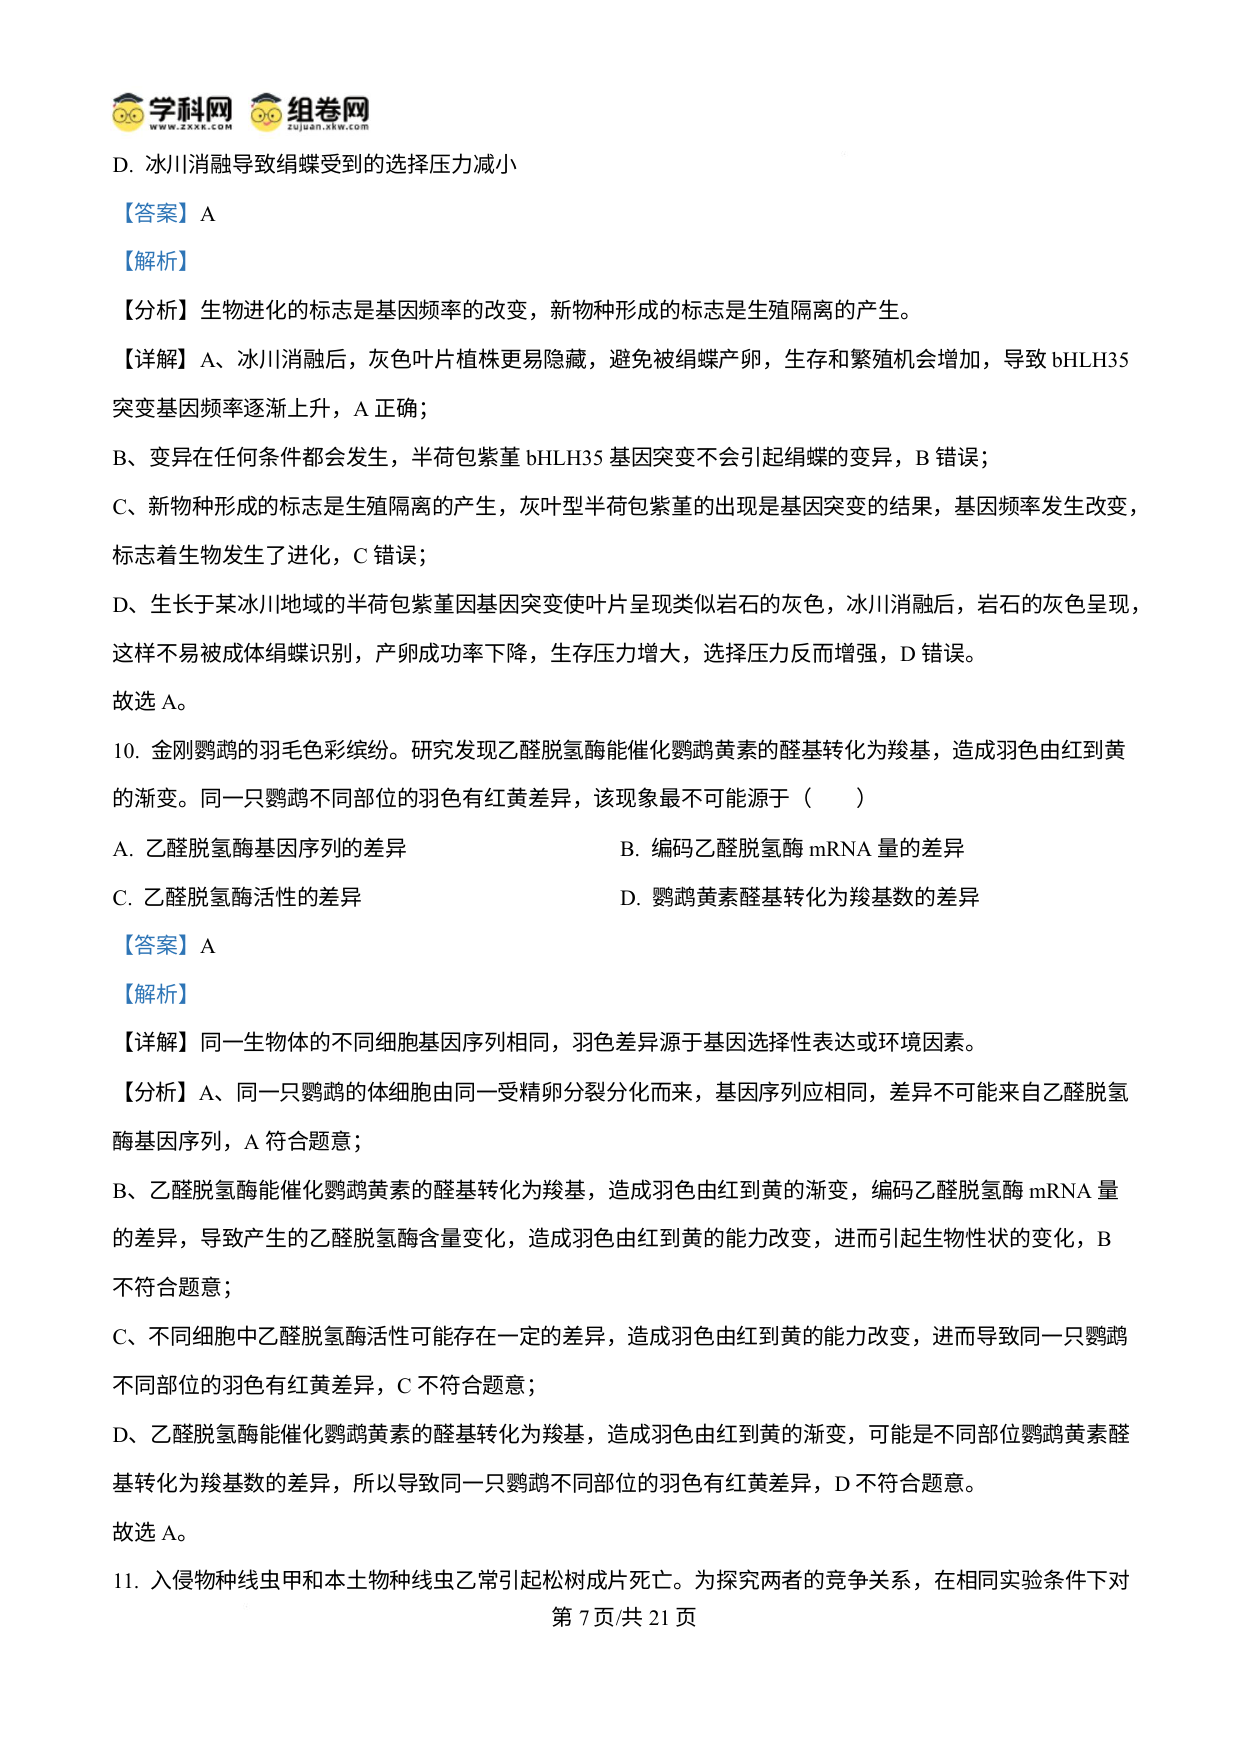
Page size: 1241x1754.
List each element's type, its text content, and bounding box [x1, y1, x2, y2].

list 第 7页/共 21页 [552, 1605, 1230, 1630]
list 故选 A。 [112, 1520, 1230, 1545]
list 不同部位的羽色有红黄差异，C 不符合题意； [112, 1373, 1230, 1398]
list 【答案】A [112, 934, 1230, 959]
list 的差异，导致产生的乙醛脱氢酶含量变化，造成羽色由红到黄的能力改变，进而引起生物性状的变化，B [112, 1227, 1230, 1252]
picture [110, 86, 234, 139]
list B、变异在任何条件都会发生，半荷包紫堇 bHLH35 基因突变不会引起绢蝶的变异，B 错误； [112, 445, 1230, 471]
list 【详解】同一生物体的不同细胞基因序列相同，羽色差异源于基因选择性表达或环境因素。 [112, 1032, 1230, 1055]
list 突变基因频率逐渐上升，A 正确； [112, 396, 1230, 422]
picture [243, 1603, 250, 1610]
list 的渐变。同一只鹦鹉不同部位的羽色有红黄差异，该现象最不可能源于（ ） [112, 788, 1230, 811]
list 【答案】A [112, 201, 1230, 227]
list 【分析】生物进化的标志是基因频率的改变，新物种形成的标志是生殖隔离的产生。 [112, 300, 1230, 323]
list D、乙醛脱氢酶能催化鹦鹉黄素的醛基转化为羧基，造成羽色由红到黄的渐变，可能是不同部位鹦鹉黄素醛 [112, 1422, 1230, 1447]
list 11. 入侵物种线虫甲和本土物种线虫乙常引起松树成片死亡。为探究两者的竞争关系，在相同实验条件下对 [112, 1568, 1230, 1594]
list B、乙醛脱氢酶能催化鹦鹉黄素的醛基转化为羧基，造成羽色由红到黄的渐变，编码乙醛脱氢酶 mRNA 量 [112, 1178, 1230, 1203]
list 10. 金刚鹦鹉的羽毛色彩缤纷。研究发现乙醛脱氢酶能催化鹦鹉黄素的醛基转化为羧基，造成羽色由红到黄 [112, 738, 1230, 764]
list C、新物种形成的标志是生殖隔离的产生，灰叶型半荷包紫堇的出现是基因突变的结果，基因频率发生改变， [112, 494, 1230, 519]
list C、不同细胞中乙醛脱氢酶活性可能存在一定的差异，造成羽色由红到黄的能力改变，进而导致同一只鹦鹉 [112, 1324, 1230, 1349]
list 【解析】 [112, 984, 1230, 1007]
list 故选 A。 [112, 689, 1230, 715]
list D、生长于某冰川地域的半荷包紫堇因基因突变使叶片呈现类似岩石的灰色，冰川消融后，岩石的灰色呈现， [112, 592, 1230, 617]
list 【分析】A、同一只鹦鹉的体细胞由同一受精卵分裂分化而来，基因序列应相同，差异不可能来自乙醛脱氢 [112, 1080, 1230, 1105]
list 不符合题意； [112, 1277, 1230, 1299]
picture [248, 86, 371, 139]
list 【解析】 [112, 251, 1230, 274]
list 【详解】A、冰川消融后，灰色叶片植株更易隐藏，避免被绢蝶产卵，生存和繁殖机会增加，导致 bHLH35 [112, 348, 1230, 373]
list 这样不易被成体绢蝶识别，产卵成功率下降，生存压力增大，选择压力反而增强，D 错误。 [112, 641, 1230, 666]
list 标志着生物发生了进化，C 错误； [112, 543, 1230, 568]
list 基转化为羧基数的差异，所以导致同一只鹦鹉不同部位的羽色有红黄差异，D 不符合题意。 [112, 1471, 1230, 1496]
list D. 冰川消融导致绢蝶受到的选择压力减小 [112, 152, 1230, 178]
list C. 乙醛脱氢酶活性的差异 D. 鹦鹉黄素醛基转化为羧基数的差异 [112, 885, 1230, 910]
list A. 乙醛脱氢酶基因序列的差异 B. 编码乙醛脱氢酶 mRNA 量的差异 [112, 836, 1230, 861]
list 酶基因序列，A 符合题意； [112, 1129, 1230, 1154]
